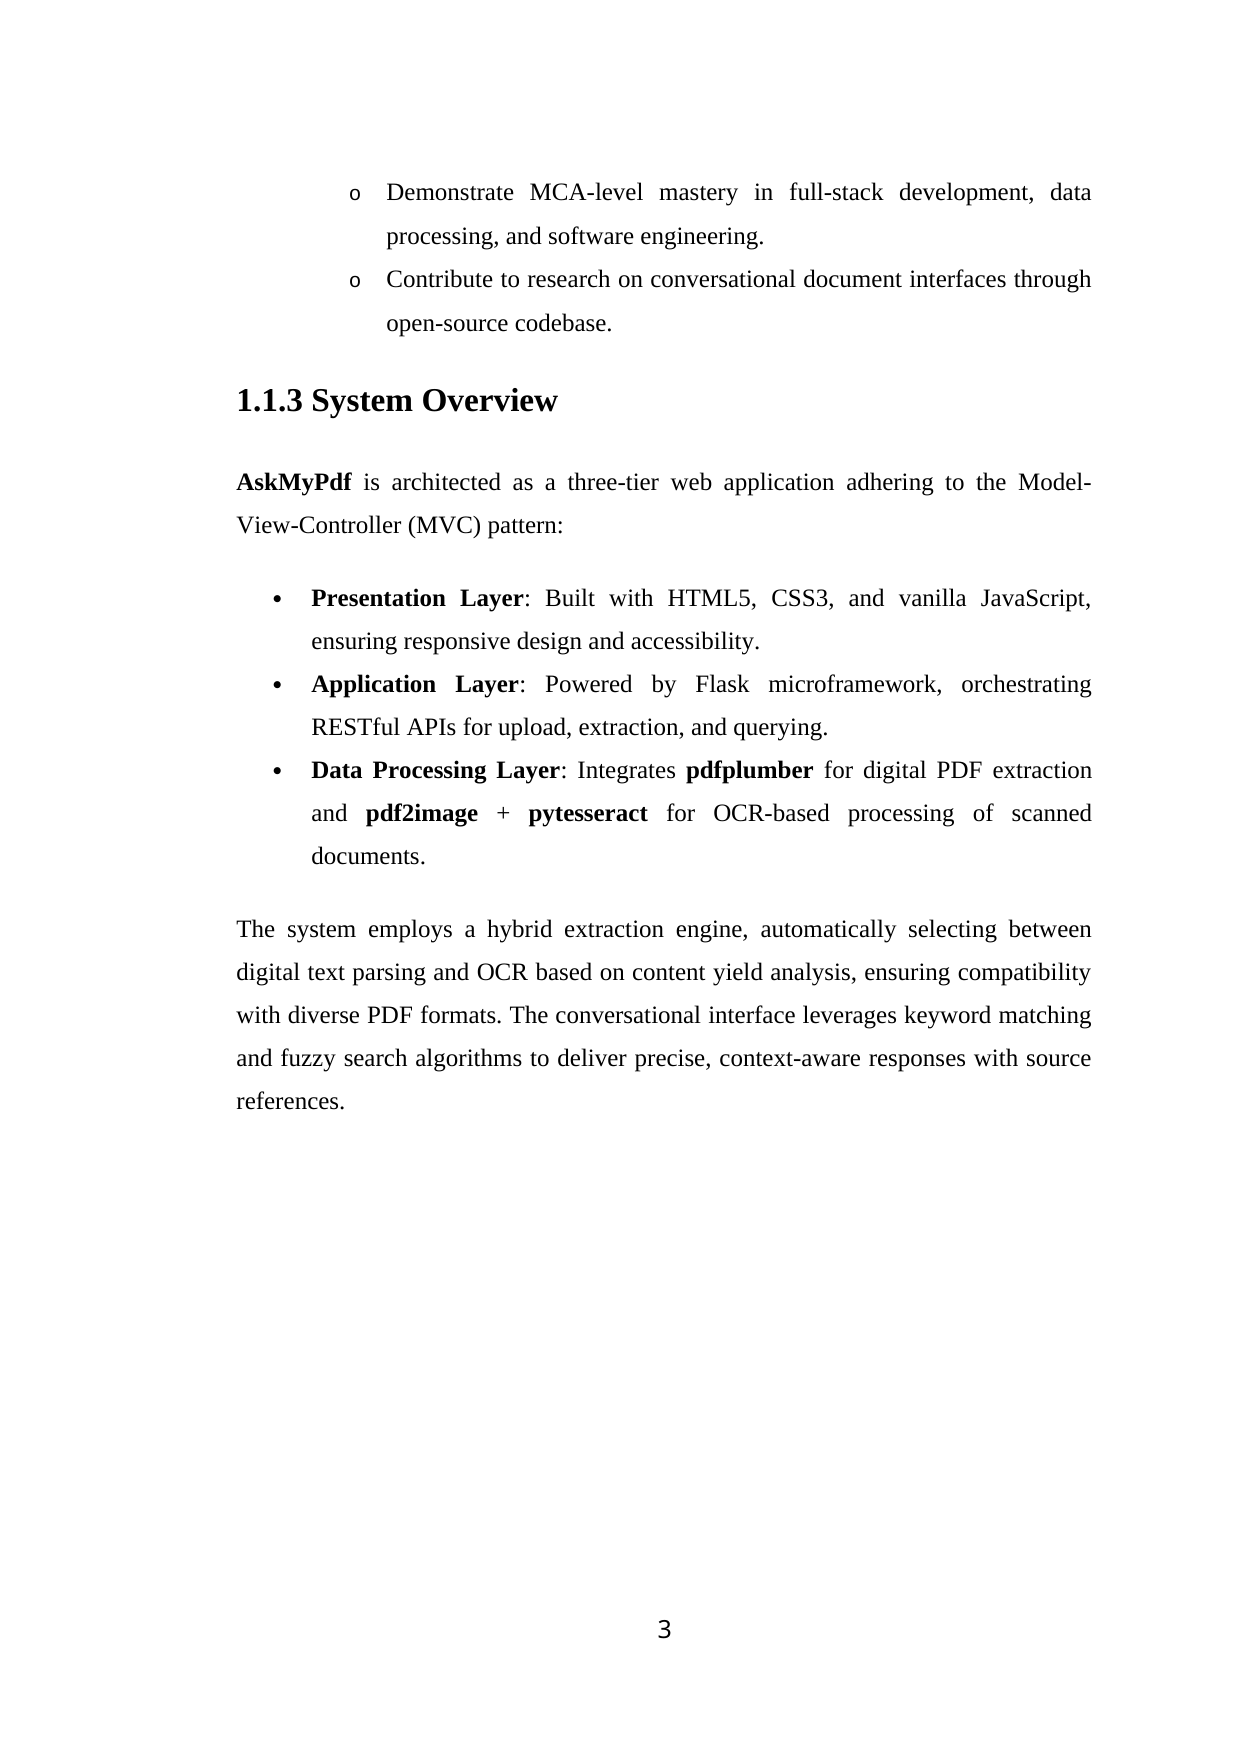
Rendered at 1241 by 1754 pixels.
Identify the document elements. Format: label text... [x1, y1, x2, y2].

list Contribute to research on conversational document interfaces through open-source codebase. [349, 264, 1092, 337]
list Demonstrate MCA-level mastery in full-stack development, data processing, and software engineering. [349, 177, 1092, 250]
text 1.1.3 System Overview [236, 381, 1092, 419]
text The system employs a hybrid extraction engine, automatically selecting between digital text parsing and OCR based on content yield analysis, ensuring compatibility with diverse PDF formats. The conversational interface leverages keyword matching and fuzzy search algorithms to deliver precise, context-aware responses with source references. [236, 914, 1092, 1115]
list Application Layer: Powered by Flask microframework, orchestrating RESTful APIs for upload, extraction, and querying. [274, 669, 1092, 741]
list Presentation Layer: Built with HTML5, CSS3, and vanilla JavaScript, ensuring responsive design and accessibility. [274, 583, 1092, 654]
text AskMyPdf is architected as a three-tier web application adhering to the Model-View-Controller (MVC) pattern: [236, 467, 1092, 539]
list Data Processing Layer: Integrates pdfplumber for digital PDF extraction and pdf2image + pytesseract for OCR-based processing of scanned documents. [274, 755, 1092, 870]
